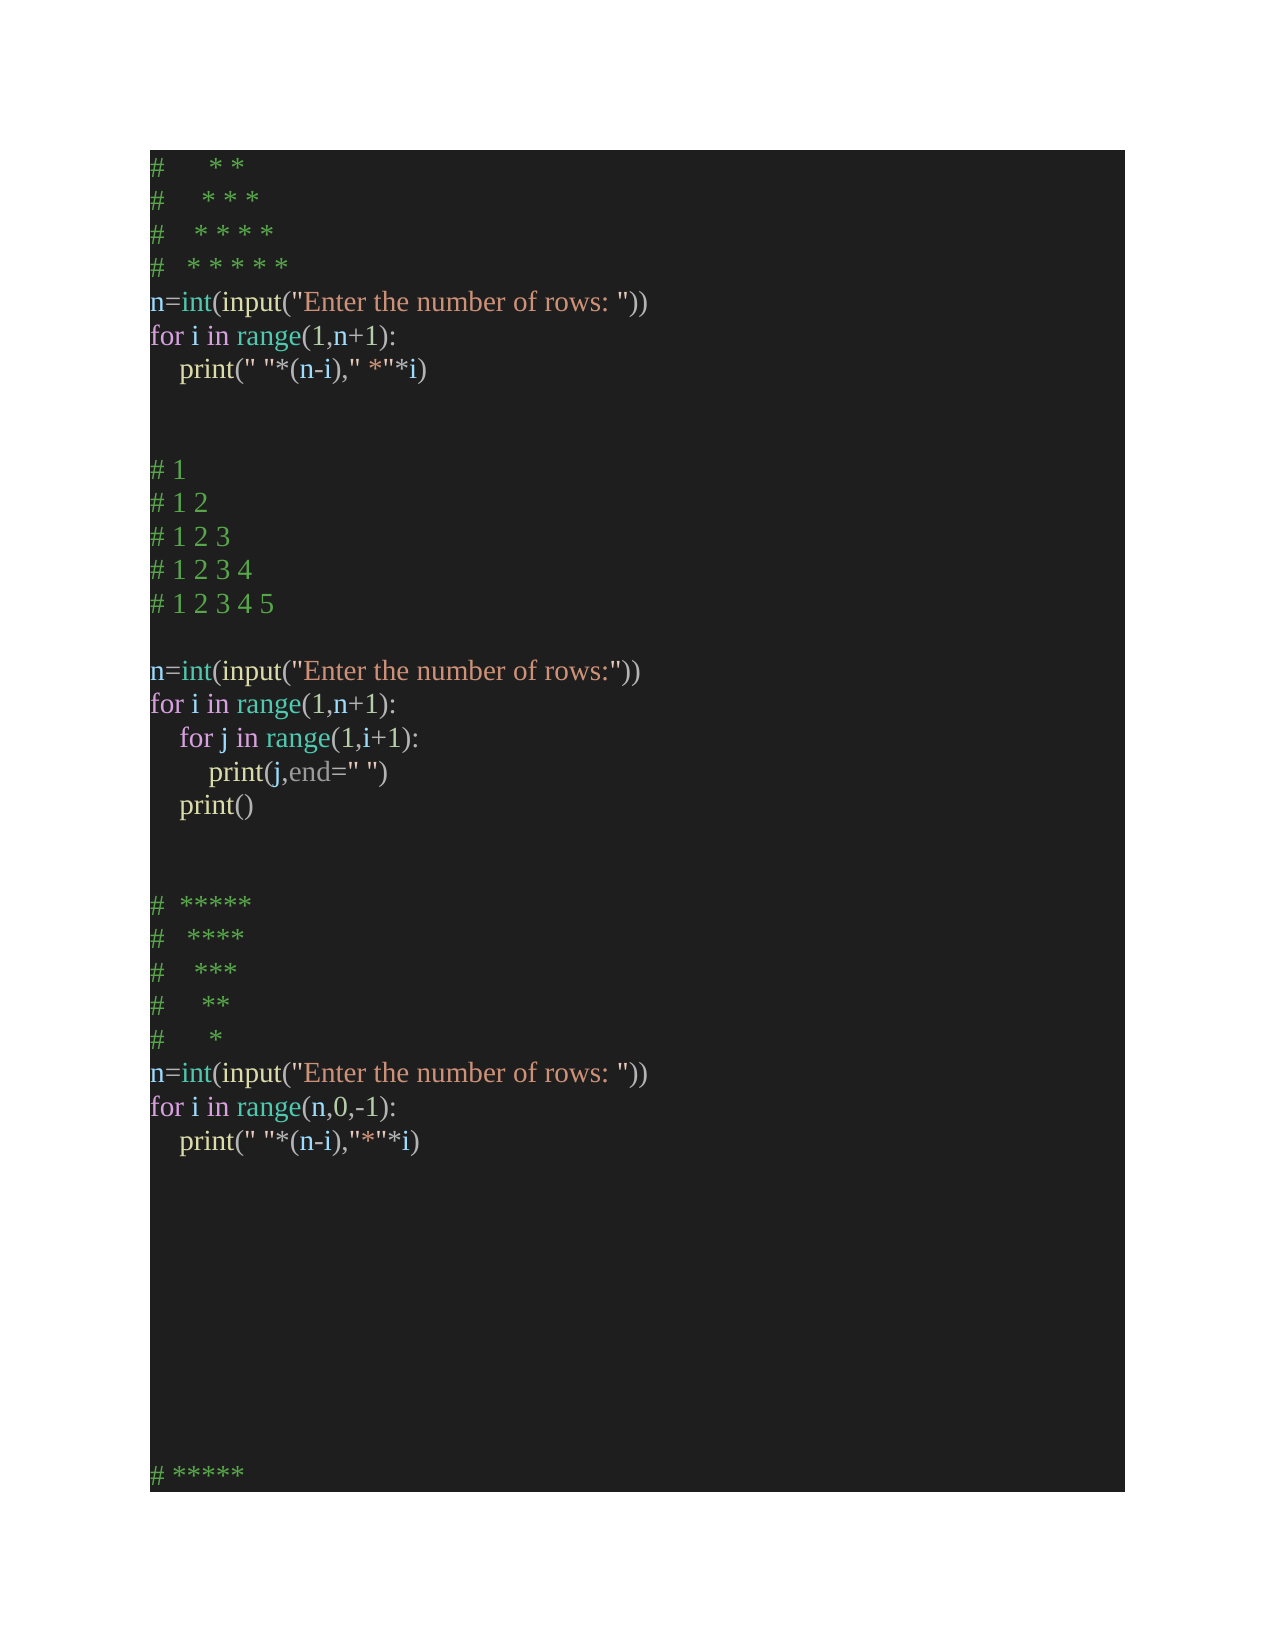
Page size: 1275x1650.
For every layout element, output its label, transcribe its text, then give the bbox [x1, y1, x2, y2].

text print(j,end=" ") [150, 754, 1125, 787]
text print(" "*(n-i)," *"*i) [150, 351, 1125, 385]
text # 1 [150, 452, 1125, 485]
text for i in range(1,n+1): [150, 318, 1125, 351]
text # 1 2 [150, 485, 1125, 519]
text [150, 284, 1125, 318]
text # * * [150, 150, 1125, 183]
text n=int(input("Enter the number of rows:")) [150, 653, 1125, 687]
text # * * * [150, 183, 1125, 217]
text # ***** [150, 888, 1125, 921]
text # ***** [150, 1458, 1125, 1492]
text # **** [150, 921, 1125, 955]
text n=int(input("Enter the number of rows: ")) [150, 1056, 1125, 1089]
text # *** [150, 955, 1125, 988]
text # * * * * * [150, 251, 1125, 284]
text # * * * * [150, 217, 1125, 251]
text for i in range(n,0,-1): [150, 1089, 1125, 1123]
text # ** [150, 988, 1125, 1022]
text # 1 2 3 [150, 519, 1125, 552]
text print(" "*(n-i),"*"*i) [150, 1123, 1125, 1156]
text # 1 2 3 4 [150, 552, 1125, 586]
text for i in range(1,n+1): [150, 687, 1125, 720]
text for j in range(1,i+1): [150, 720, 1125, 754]
text # * [150, 1022, 1125, 1056]
text print() [150, 787, 1125, 821]
text # 1 2 3 4 5 [150, 586, 1125, 619]
